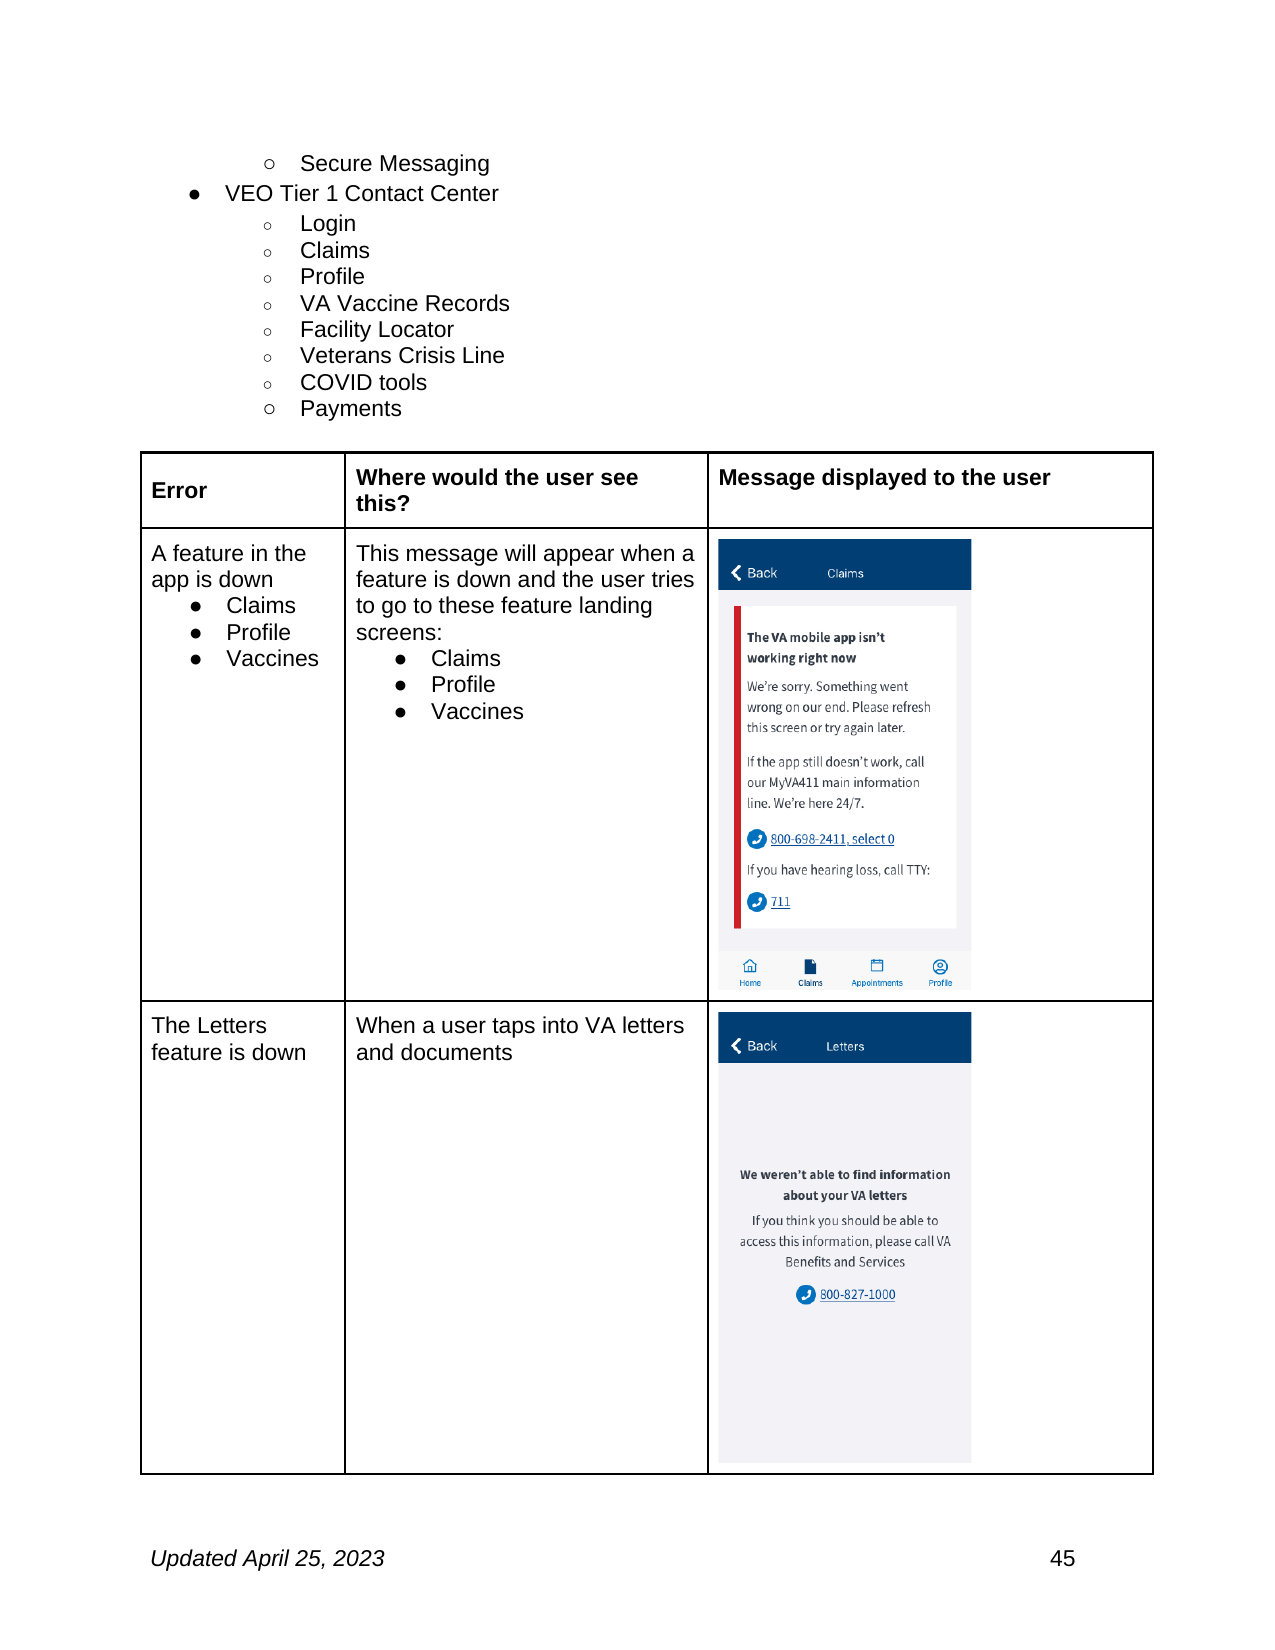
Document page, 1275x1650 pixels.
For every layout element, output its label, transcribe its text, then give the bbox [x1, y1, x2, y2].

table_cell When a user taps into VA letters and documents [346, 1002, 707, 1473]
list COVID tools [262, 368, 1125, 395]
table_cell A feature in the app is down Claims Profile Vaccines [142, 529, 344, 1000]
list Facility Locator [262, 316, 1125, 342]
table_header Where would the user see this? [346, 454, 707, 527]
list Login [262, 210, 1125, 237]
table_cell The Letters feature is down [142, 1002, 344, 1473]
table_cell [709, 529, 1152, 1000]
picture [718, 539, 972, 990]
list VEO Tier 1 Contact Center [187, 180, 1125, 207]
list Profile [262, 263, 1125, 289]
list Veterans Crisis Line [262, 342, 1125, 368]
picture [718, 1012, 972, 1463]
list Payments [262, 395, 1125, 421]
table_header Message displayed to the user [709, 454, 1152, 527]
list Secure Messaging [262, 150, 1125, 176]
list Claims [262, 237, 1125, 263]
table_cell This message will appear when a feature is down and the user tries to go to these feature landing screens: Claims Profile Vaccines [346, 529, 707, 1000]
table_cell [709, 1002, 1152, 1473]
table_header Error [142, 454, 344, 527]
list VA Vaccine Records [262, 289, 1125, 316]
